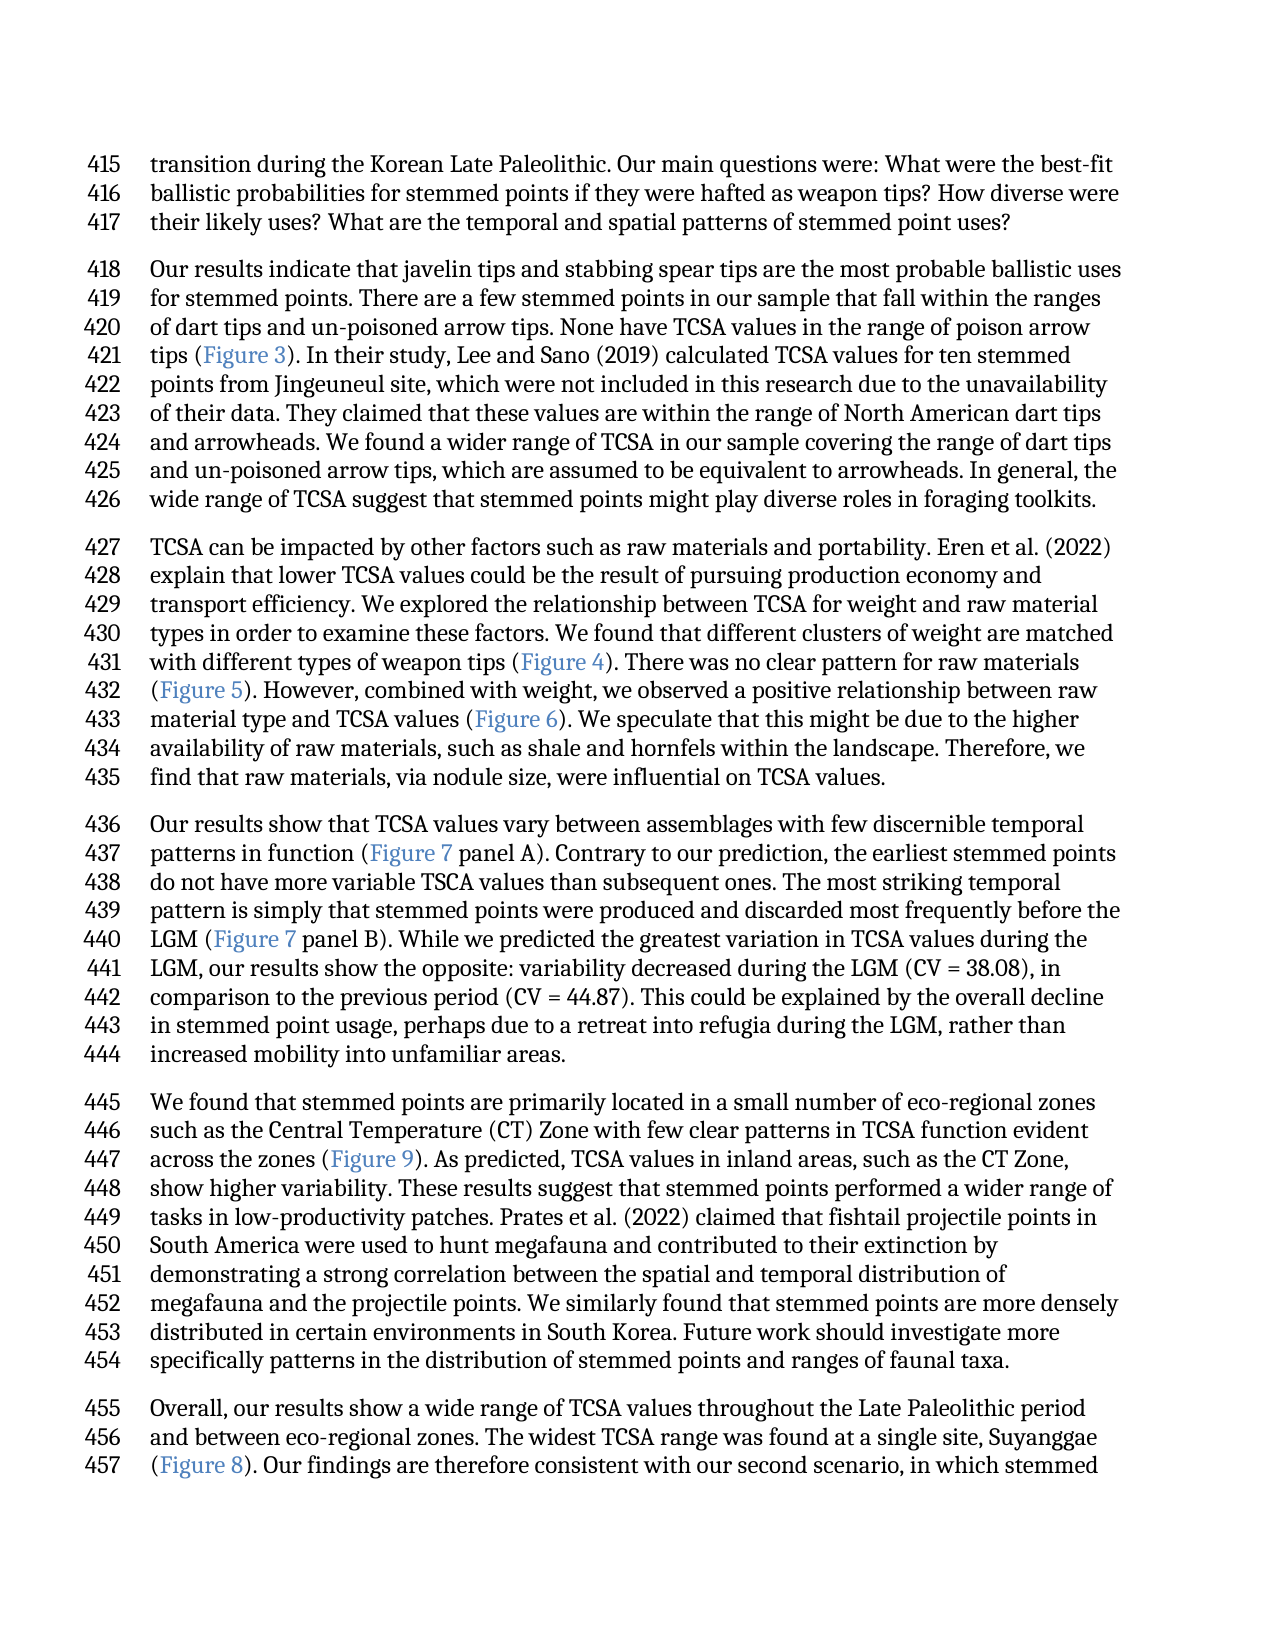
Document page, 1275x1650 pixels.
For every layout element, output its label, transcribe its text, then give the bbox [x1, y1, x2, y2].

text TCSA can be impacted by other factors such as raw materials and portability. Eren et al. (2022) explain that lower TCSA values could be the result of pursuing production economy and transport efficiency. We explored the relationship between TCSA for weight and raw material types in order to examine these factors. We found that different clusters of weight are matched with different types of weapon tips (Figure 4). There was no clear pattern for raw materials (Figure 5). However, combined with weight, we observed a positive relationship between raw material type and TCSA values (Figure 6). We speculate that this might be due to the higher availability of raw materials, such as shale and hornfels within the landscape. Therefore, we find that raw materials, via nodule size, were influential on TCSA values. [150, 532, 1125, 791]
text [150, 150, 1125, 236]
text Our results indicate that javelin tips and stabbing spear tips are the most probable ballistic uses for stemmed points. There are a few stemmed points in our sample that fall within the ranges of dart tips and un-poisoned arrow tips. None have TCSA values in the range of poison arrow tips (Figure 3). In their study, Lee and Sano (2019) calculated TCSA values for ten stemmed points from Jingeuneul site, which were not included in this research due to the unavailability of their data. They claimed that these values are within the range of North American dart tips and arrowheads. We found a wider range of TCSA in our sample covering the range of dart tips and un-poisoned arrow tips, which are assumed to be equivalent to arrowheads. In general, the wide range of TCSA suggest that stemmed points might play diverse roles in foraging toolkits. [150, 255, 1125, 514]
text Our results show that TCSA values vary between assemblages with few discernible temporal patterns in function (Figure 7 panel A). Contrary to our prediction, the earliest stemmed points do not have more variable TSCA values than subsequent ones. The most striking temporal pattern is simply that stemmed points were produced and discarded most frequently before the LGM (Figure 7 panel B). While we predicted the greatest variation in TCSA values during the LGM, our results show the opposite: variability decreased during the LGM (CV = 38.08), in comparison to the previous period (CV = 44.87). This could be explained by the overall decline in stemmed point usage, perhaps due to a retreat into refugia during the LGM, rather than increased mobility into unfamiliar areas. [150, 810, 1125, 1069]
text We found that stemmed points are primarily located in a small number of eco-regional zones such as the Central Temperature (CT) Zone with few clear patterns in TCSA function evident across the zones (Figure 9). As predicted, TCSA values in inland areas, such as the CT Zone, show higher variability. These results suggest that stemmed points performed a wider range of tasks in low-productivity patches. Prates et al. (2022) claimed that fishtail projectile points in South America were used to hunt megafauna and contributed to their extinction by demonstrating a strong correlation between the spatial and temporal distribution of megafauna and the projectile points. We similarly found that stemmed points are more densely distributed in certain environments in South Korea. Future work should investigate more specifically patterns in the distribution of stemmed points and ranges of faunal taxa. [150, 1087, 1125, 1375]
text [150, 1394, 1125, 1480]
